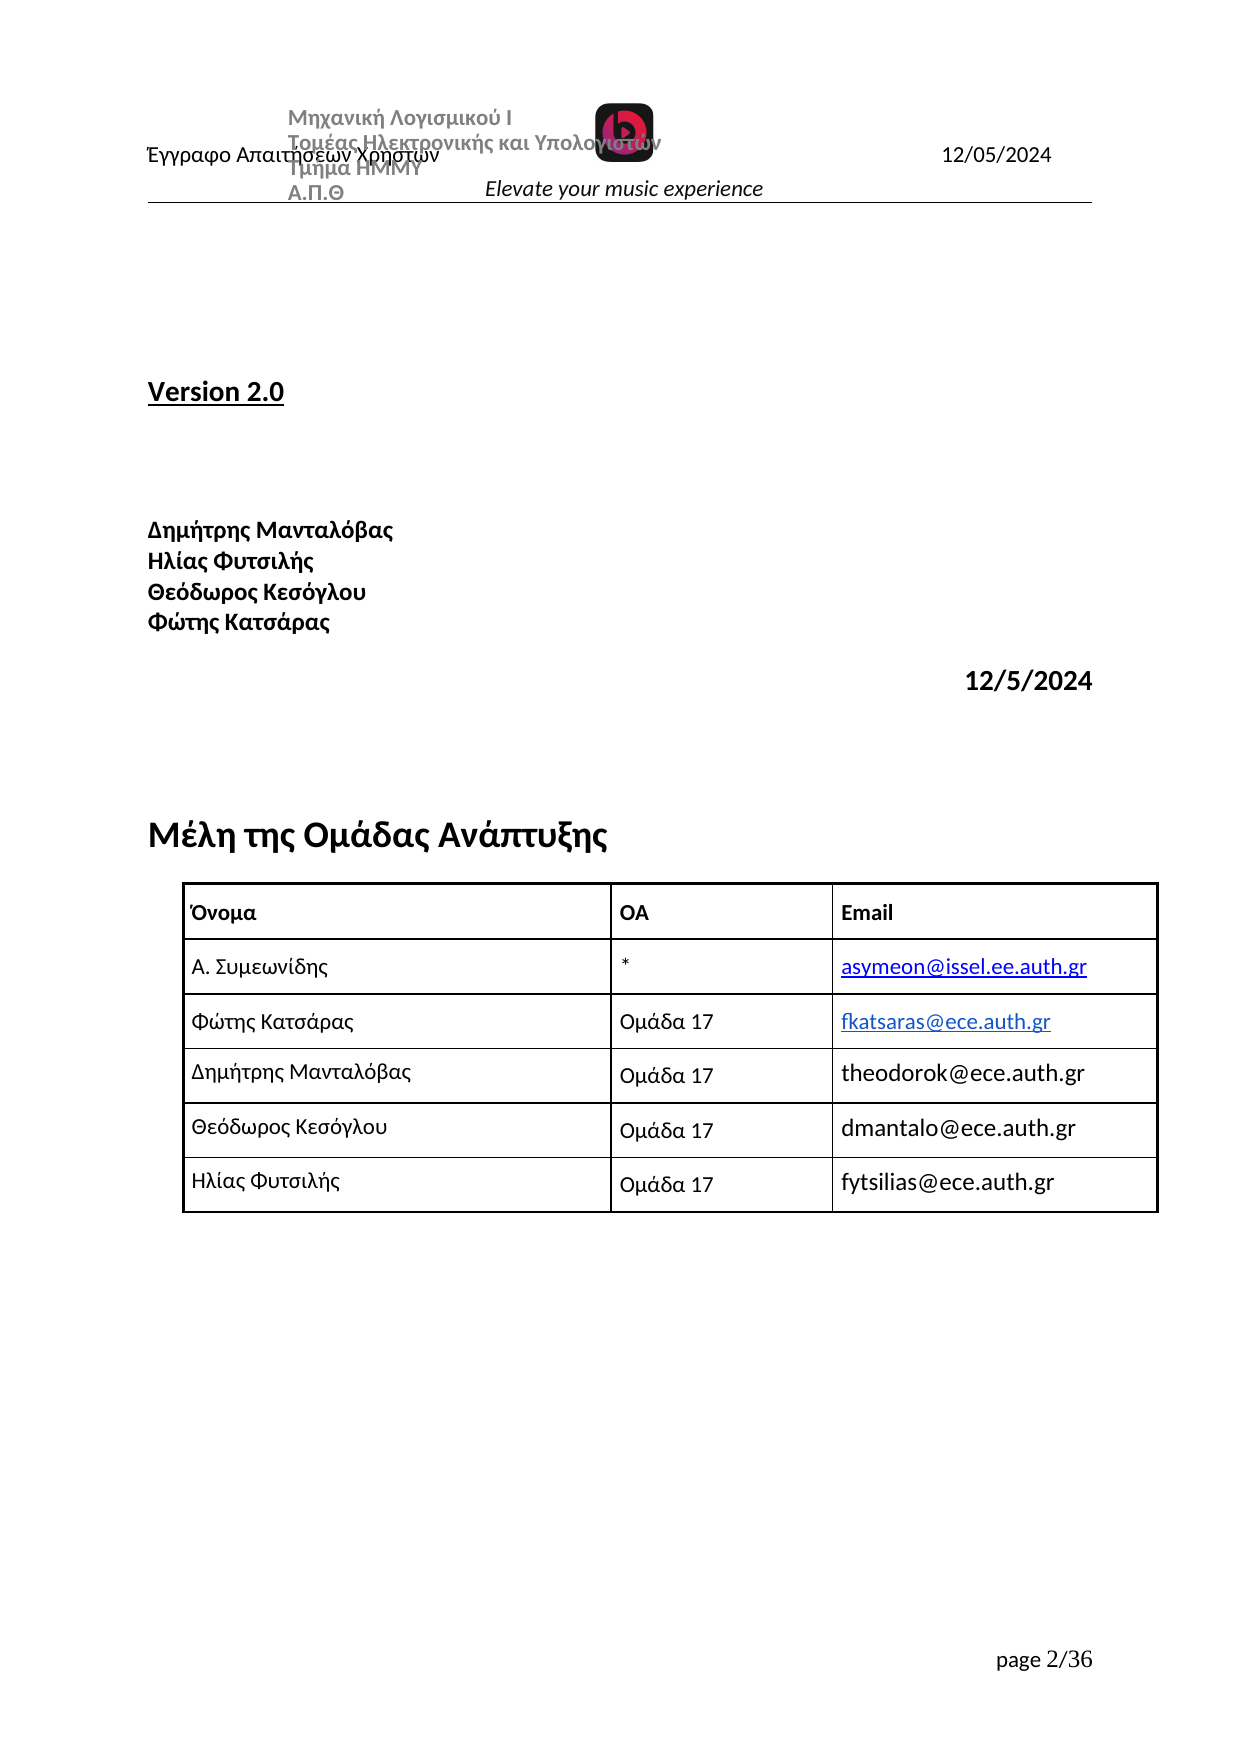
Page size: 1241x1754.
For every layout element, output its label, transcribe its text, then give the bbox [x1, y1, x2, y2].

table_cell Θεόδωρος Κεσόγλου [185, 1104, 610, 1157]
picture [595, 103, 654, 163]
table_cell Φώτης Κατσάρας [185, 995, 610, 1047]
text Ηλίας Φυτσιλής [148, 545, 1092, 576]
text Θεόδωρος Κεσόγλου [148, 576, 1092, 606]
table_cell Α. Συμεωνίδης [185, 940, 610, 993]
table_cell theodorok@ece.auth.gr [833, 1049, 1156, 1102]
table_cell dmantalo@ece.auth.gr [833, 1104, 1156, 1157]
text Μέλη της Ομάδας Ανάπτυξης [148, 811, 1092, 857]
table_cell Ηλίας Φυτσιλής [185, 1158, 610, 1211]
table_header Όνομα [185, 885, 610, 938]
table_cell Δημήτρης Μανταλόβας [185, 1049, 610, 1102]
table_cell Ομάδα 17 [612, 995, 832, 1047]
table_cell Ομάδα 17 [612, 1104, 832, 1157]
table_header OA [612, 885, 832, 938]
text Δημήτρης Μανταλόβας [148, 484, 1092, 545]
text 12/5/2024 [148, 662, 1092, 697]
table_cell asymeon@issel.ee.auth.gr [833, 940, 1156, 993]
table_header Email [833, 885, 1156, 938]
table_cell * [612, 940, 832, 993]
table_cell fytsilias@ece.auth.gr [833, 1158, 1156, 1211]
text Version 2.0 [148, 209, 1092, 409]
table_cell Ομάδα 17 [612, 1049, 832, 1102]
table_cell Ομάδα 17 [612, 1158, 832, 1211]
table_cell fkatsaras@ece.auth.gr [833, 995, 1156, 1047]
text Φώτης Κατσάρας [148, 606, 1092, 637]
